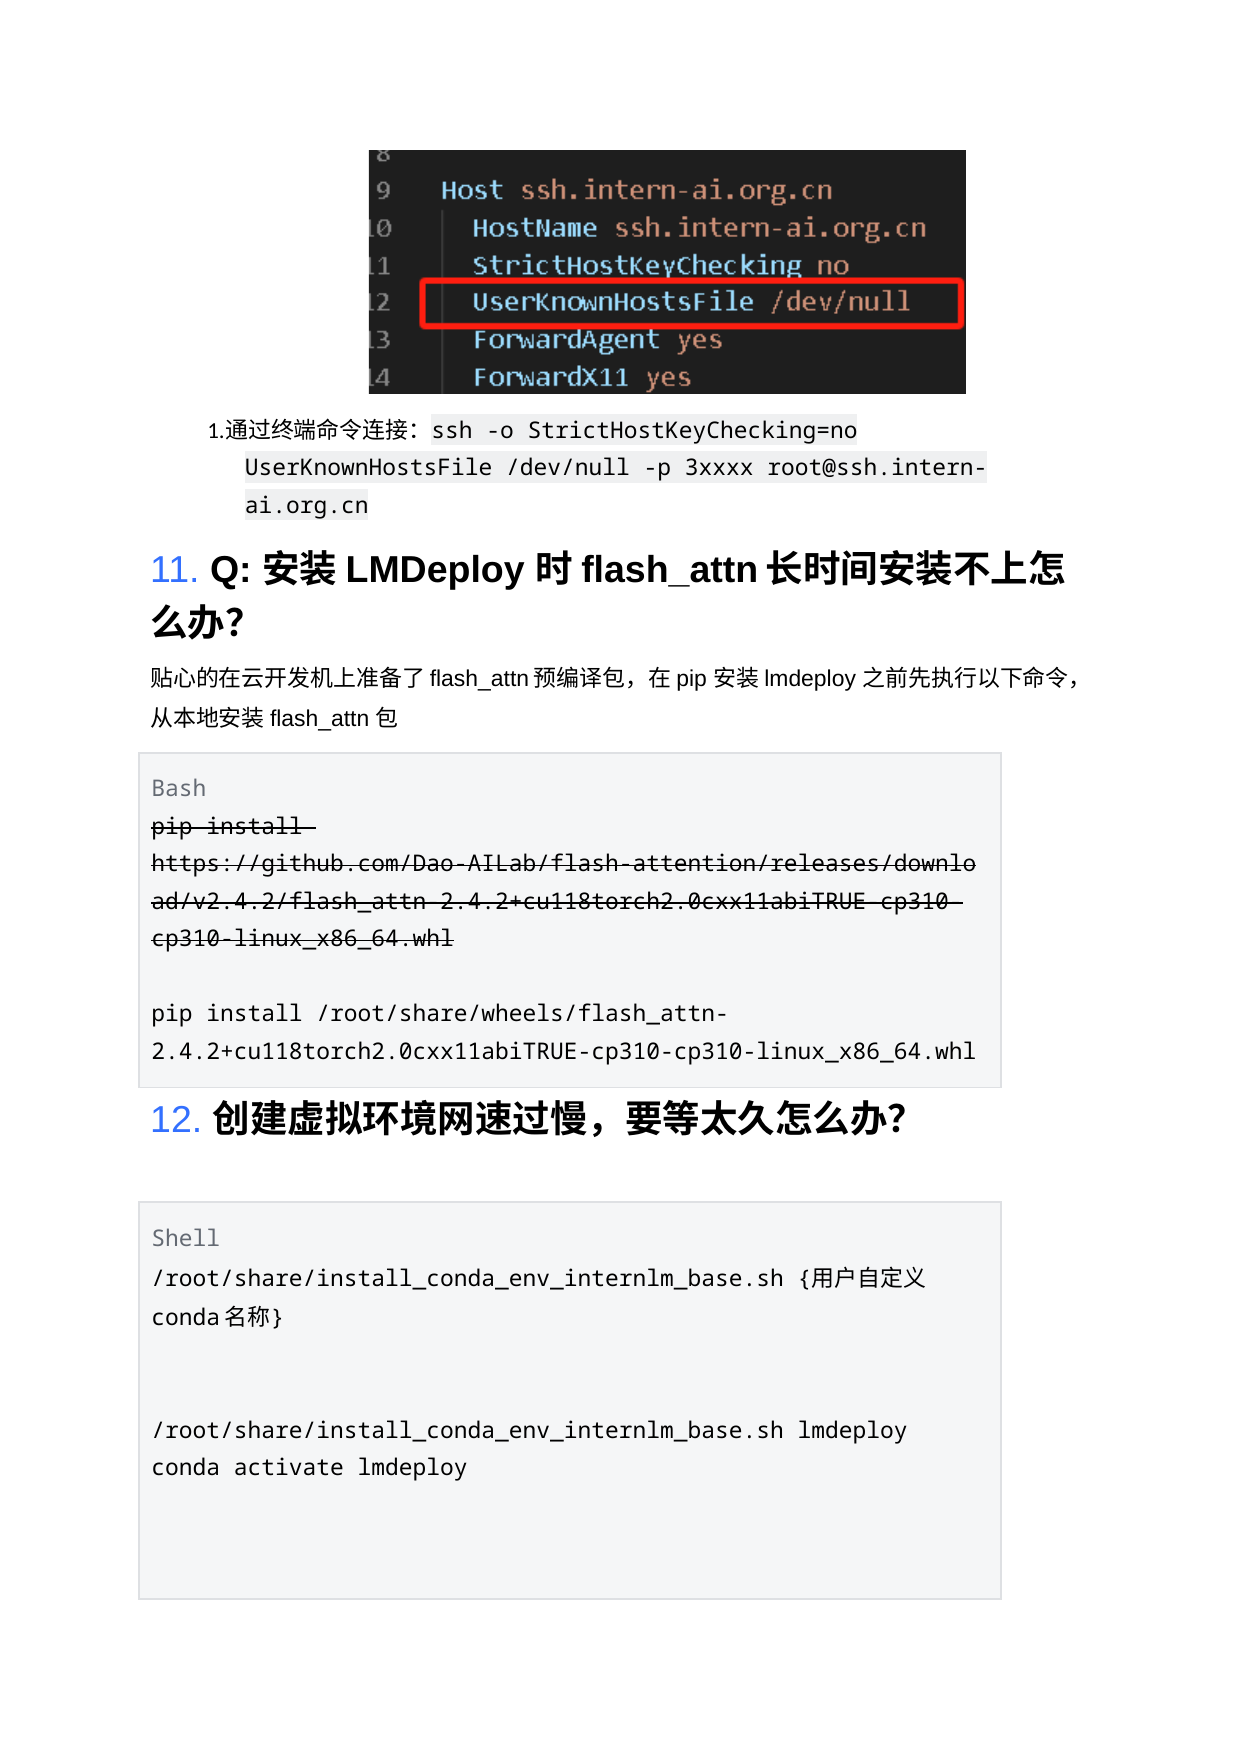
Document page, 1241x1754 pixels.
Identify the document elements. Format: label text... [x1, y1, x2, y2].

table_header Bash pip install https://github.com/Dao-AILab/flash-attention/releases/download/v2.4.2/flash_attn-2.4.2+cu118torch2.0cxx11abiTRUE-cp310-cp310-linux_x86_64.whl pip install /root/share/wheels/flash_attn-2.4.2+cu118torch2.0cxx11abiTRUE-cp310-cp310-linux_x86_64.whl [140, 754, 1000, 1087]
picture [368, 150, 966, 394]
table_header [140, 1203, 1000, 1598]
text 贴心的在云开发机上准备了flash_attn预编译包，在 pip 安装 lmdeploy 之前先执行以下命令，从本地安装 flash_attn 包 [150, 660, 1090, 733]
list 通过终端命令连接：ssh -o StrictHostKeyChecking=no UserKnownHostsFile /dev/null -p 3xxxx root@ssh.intern-ai.org.cn [207, 412, 1090, 520]
